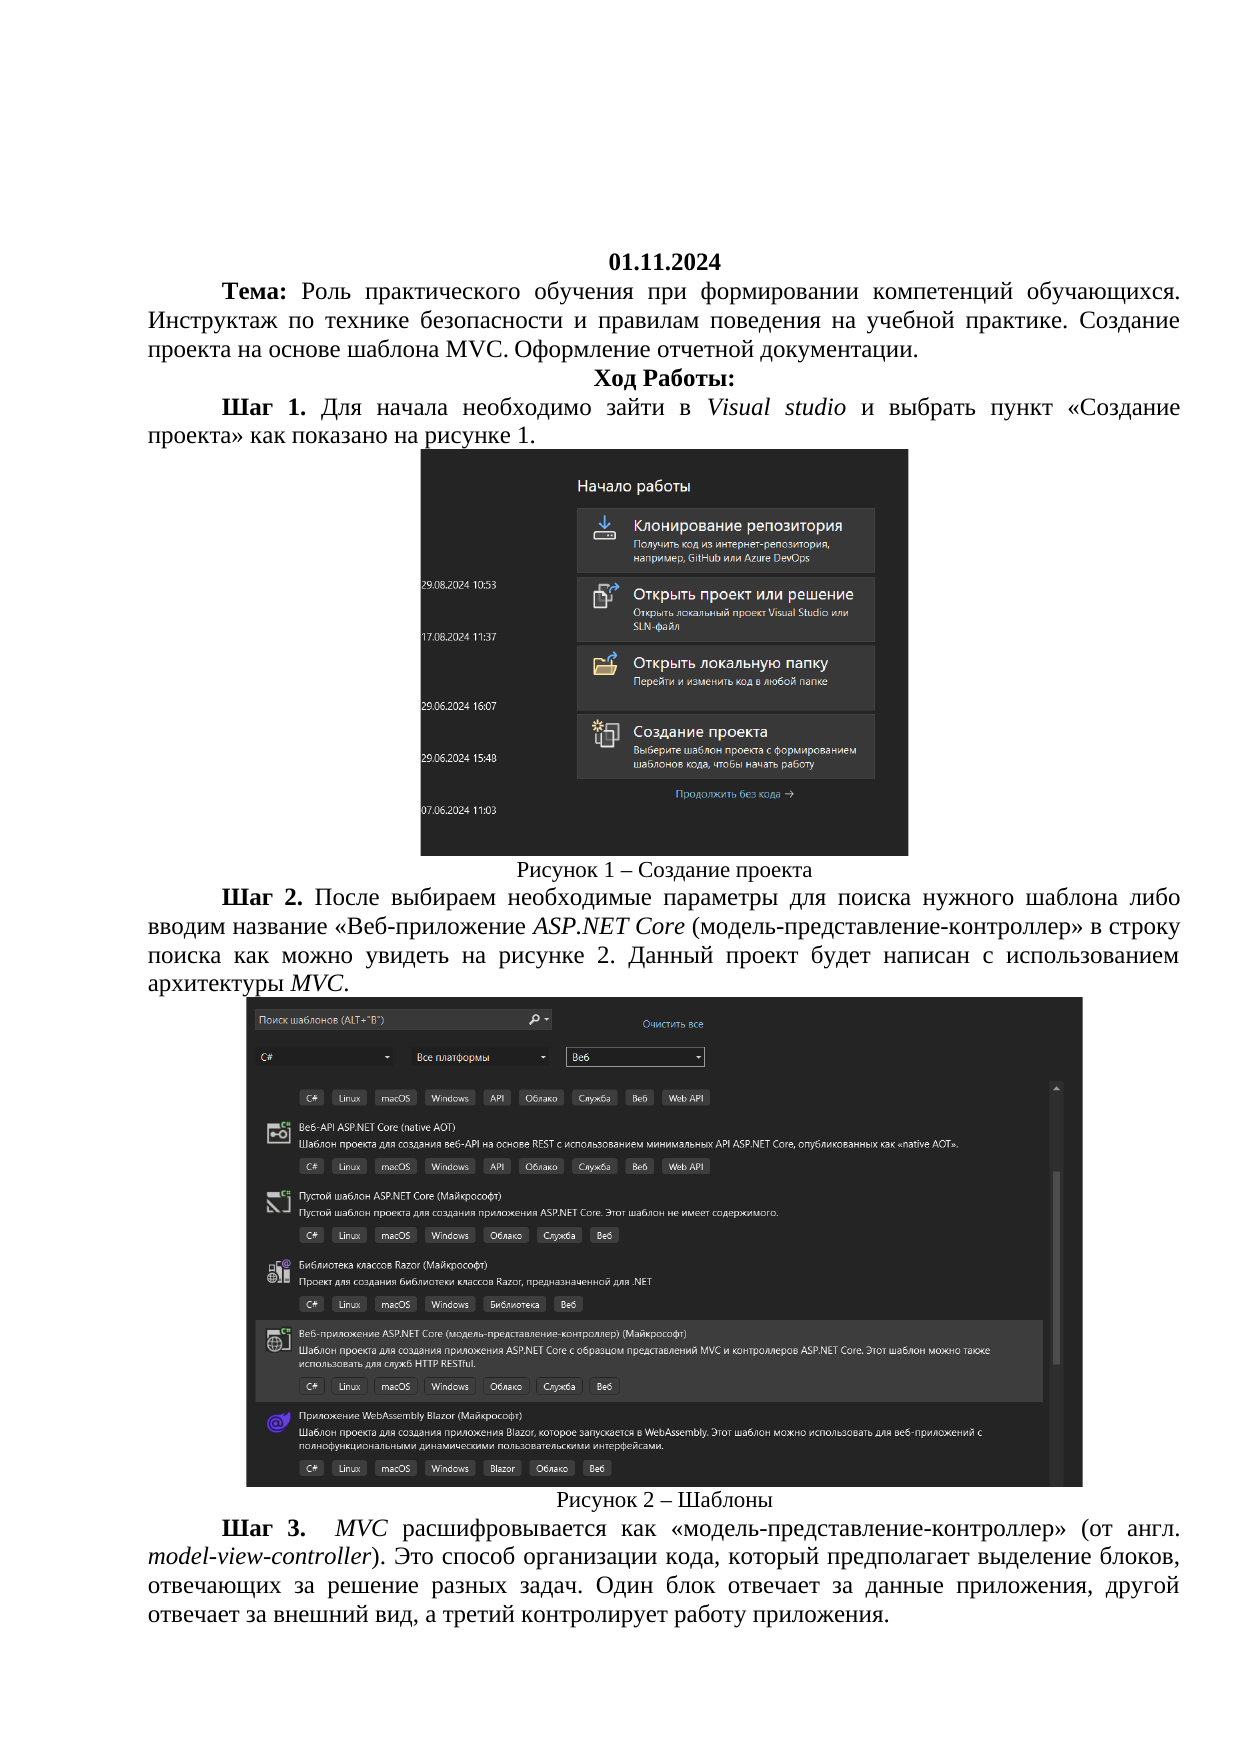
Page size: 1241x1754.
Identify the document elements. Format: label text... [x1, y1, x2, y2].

text Ход Работы: [148, 363, 1181, 392]
text Шаг 3. MVC расшифровывается как «модель-представление-контроллер» (от англ. model-view-controller). Это способ организации кода, который предполагает выделение блоков, отвечающих за решение разных задач. Один блок отвечает за данные приложения, другой отвечает за внешний вид, а третий контролирует работу приложения. [148, 1513, 1181, 1628]
text Тема: Роль практического обучения при формировании компетенций обучающихся. Инструктаж по технике безопасности и правилам поведения на учебной практике. Создание проекта на основе шаблона MVC. Оформление отчетной документации. [148, 276, 1181, 363]
text 01.11.2024 [148, 247, 1181, 276]
text Шаг 1. Для начала необходимо зайти в Visual studio и выбрать пункт «Создание проекта» как показано на рисунке 1. [148, 392, 1181, 449]
text Рисунок 2 – Шаблоны [148, 1486, 1181, 1513]
picture [246, 997, 1083, 1487]
text Шаг 2. После выбираем необходимые параметры для поиска нужного шаблона либо вводим название «Веб-приложение ASP.NET Core (модель-представление-контроллер» в строку поиска как можно увидеть на рисунке 2. Данный проект будет написан с использованием архитектуры MVC. [148, 882, 1181, 997]
picture [420, 449, 909, 856]
text Рисунок 1 – Создание проекта [148, 856, 1181, 882]
